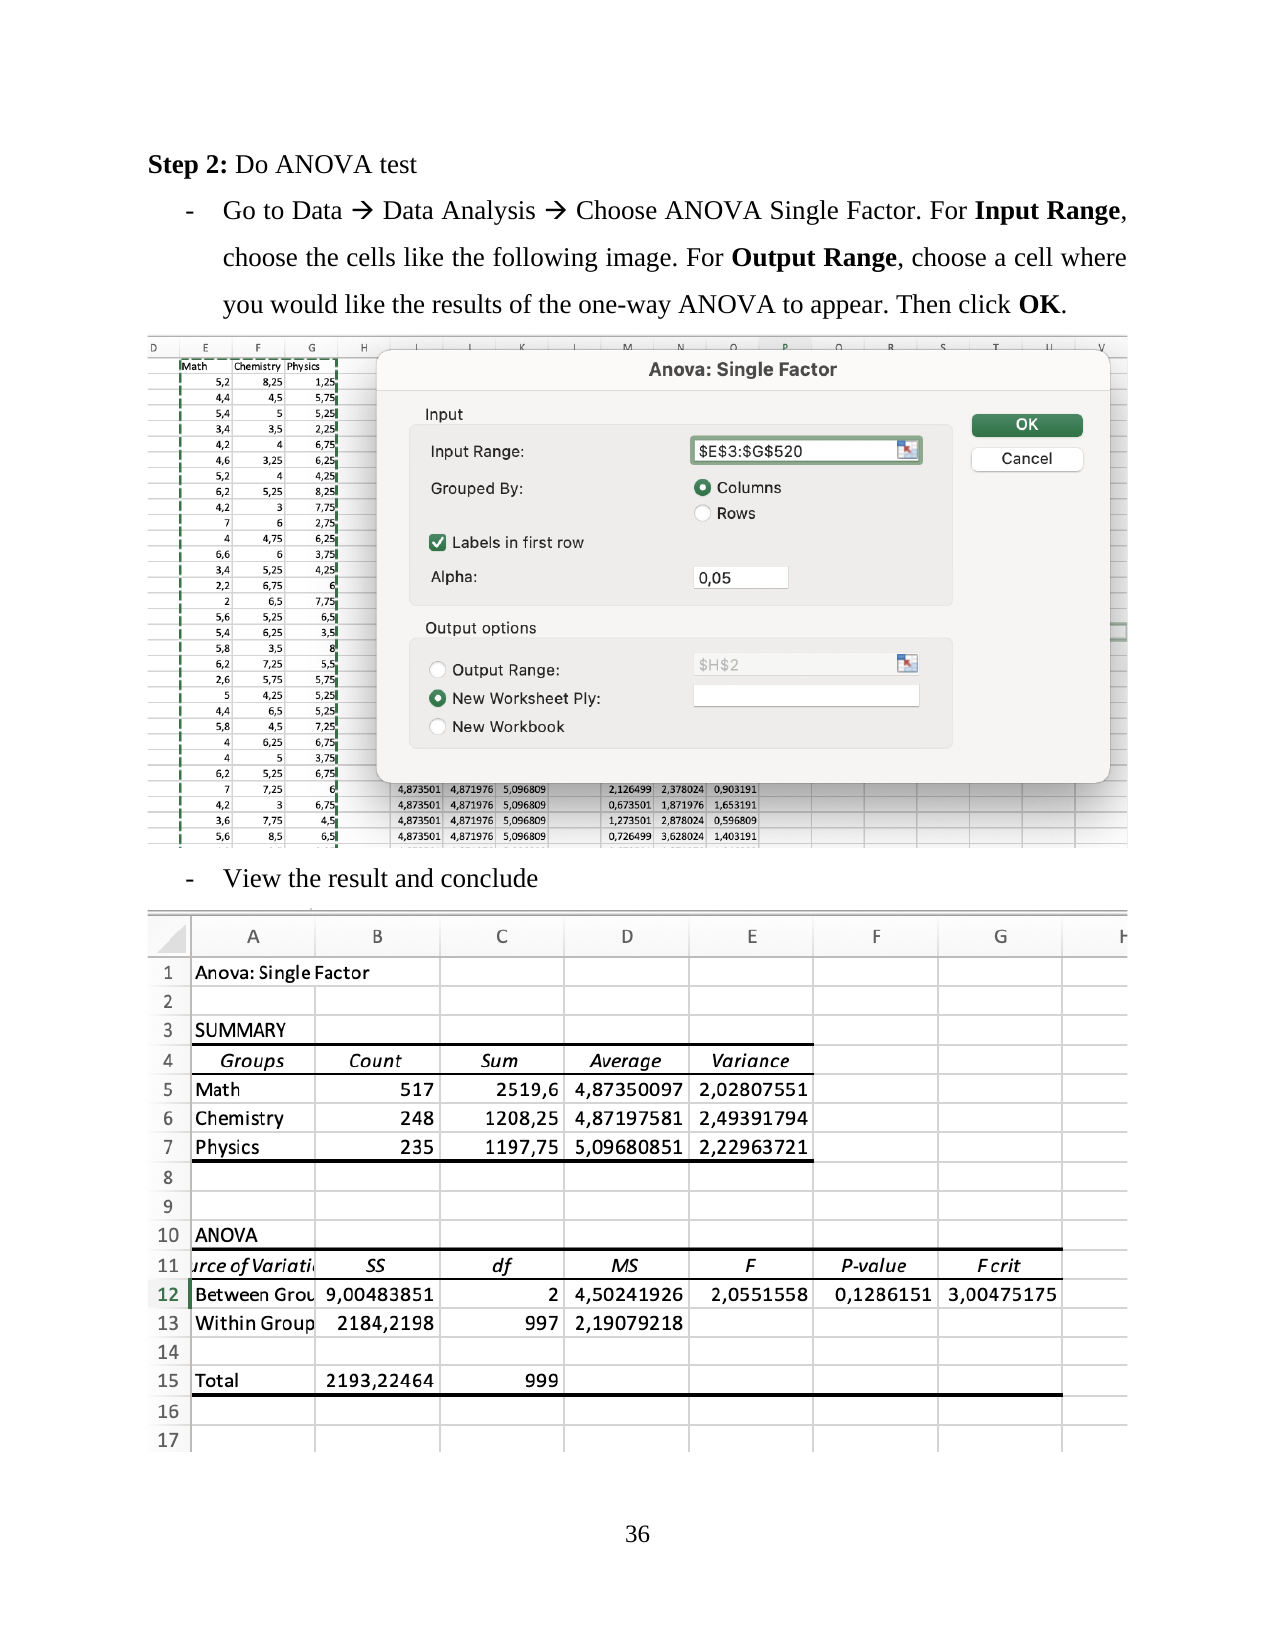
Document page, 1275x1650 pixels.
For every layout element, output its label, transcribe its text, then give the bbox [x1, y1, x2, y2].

text Step 2: Do ANOVA test [148, 148, 1127, 179]
picture [147, 908, 1128, 1452]
picture [147, 334, 1128, 848]
list Go to Data Data Analysis Choose ANOVA Single Factor. For Input Range, choose the cells like the following image. For Output Range, choose a cell where you would like the results of the one-way ANOVA to appear. Then click OK. [185, 194, 1127, 319]
list View the result and conclude [185, 862, 1127, 893]
